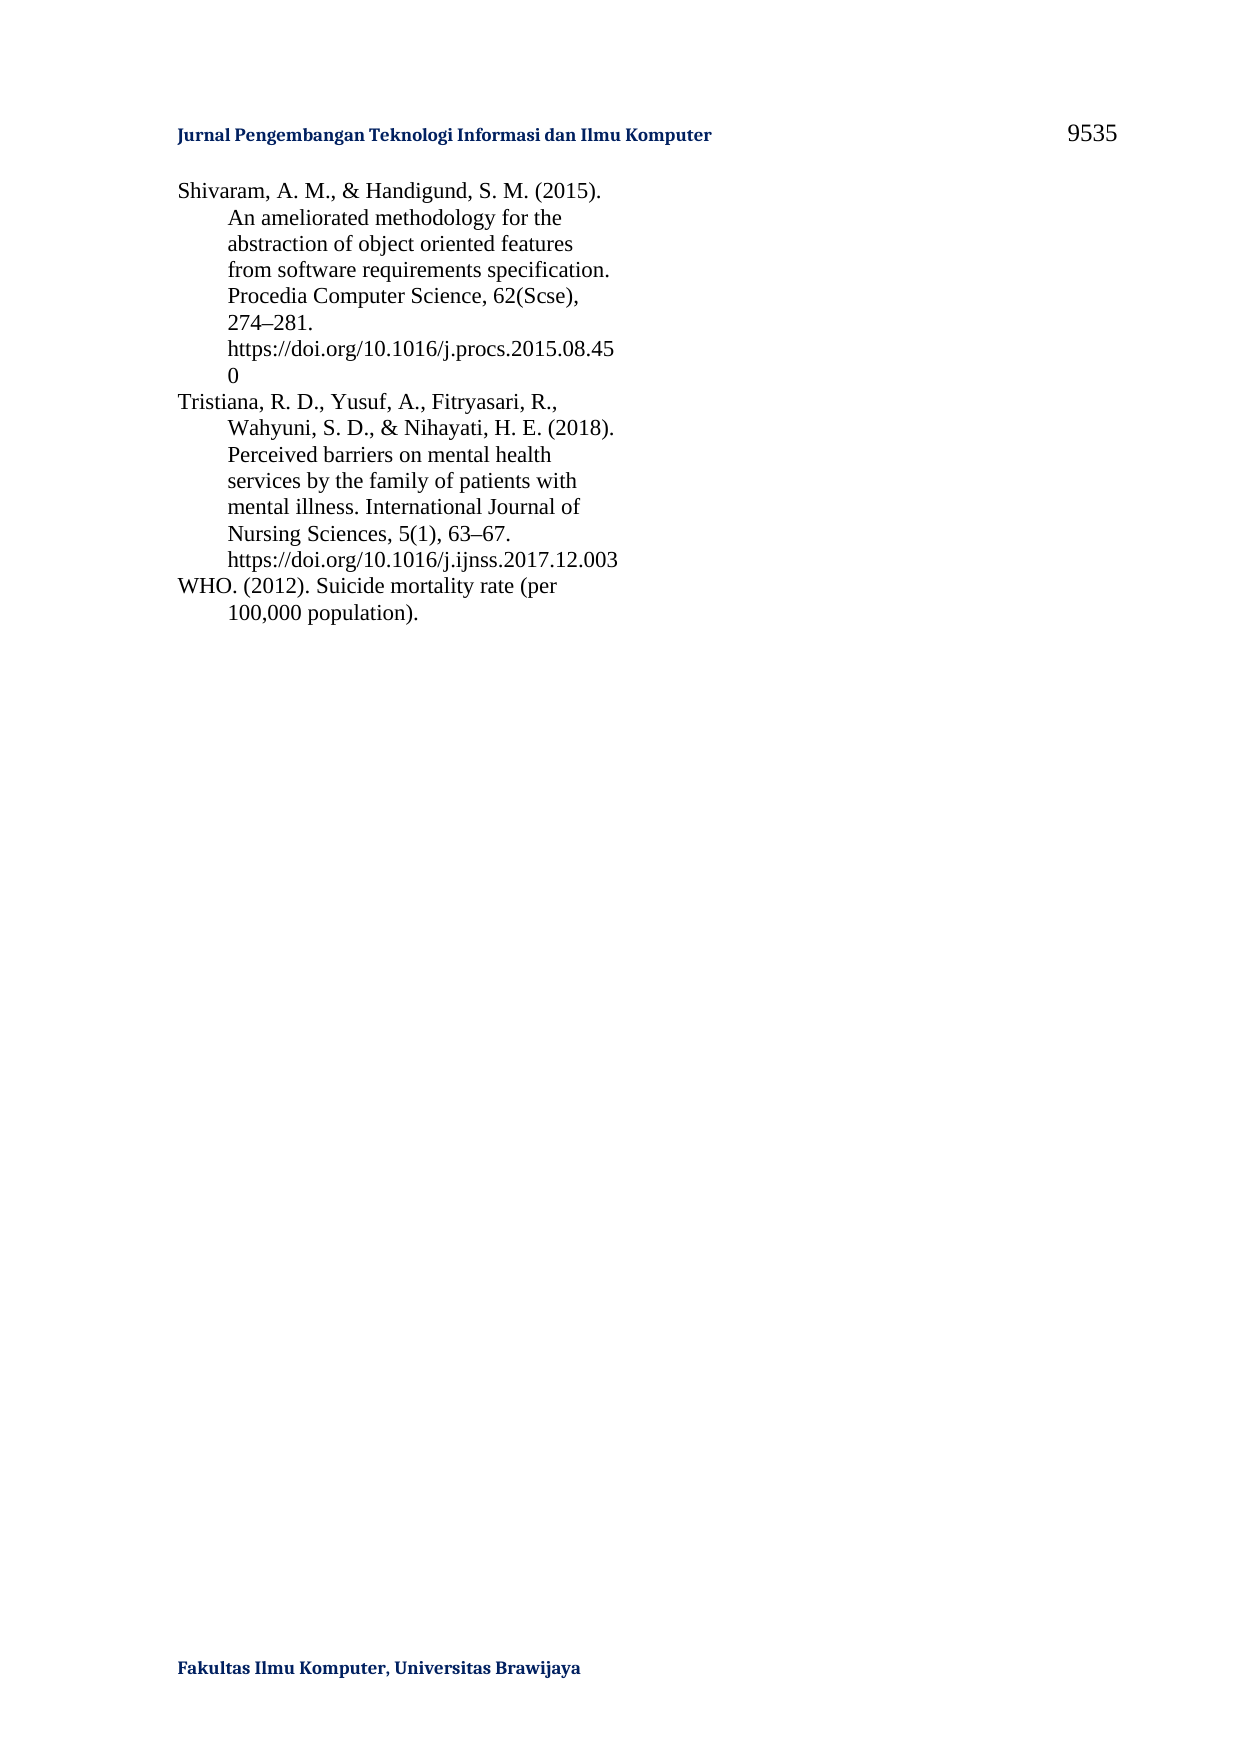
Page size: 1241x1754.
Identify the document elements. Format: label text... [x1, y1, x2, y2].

text WHO. (2012). Suicide mortality rate (per 100,000 population). [177, 572, 620, 625]
text Shivaram, A. M., & Handigund, S. M. (2015). An ameliorated methodology for the abstraction of object oriented features from software requirements specification. Procedia Computer Science, 62(Scse), 274–281. https://doi.org/10.1016/j.procs.2015.08.450 [177, 177, 620, 388]
text Tristiana, R. D., Yusuf, A., Fitryasari, R., Wahyuni, S. D., & Nihayati, H. E. (2018). Perceived barriers on mental health services by the family of patients with mental illness. International Journal of Nursing Sciences, 5(1), 63–67. https://doi.org/10.1016/j.ijnss.2017.12.003 [177, 388, 620, 572]
